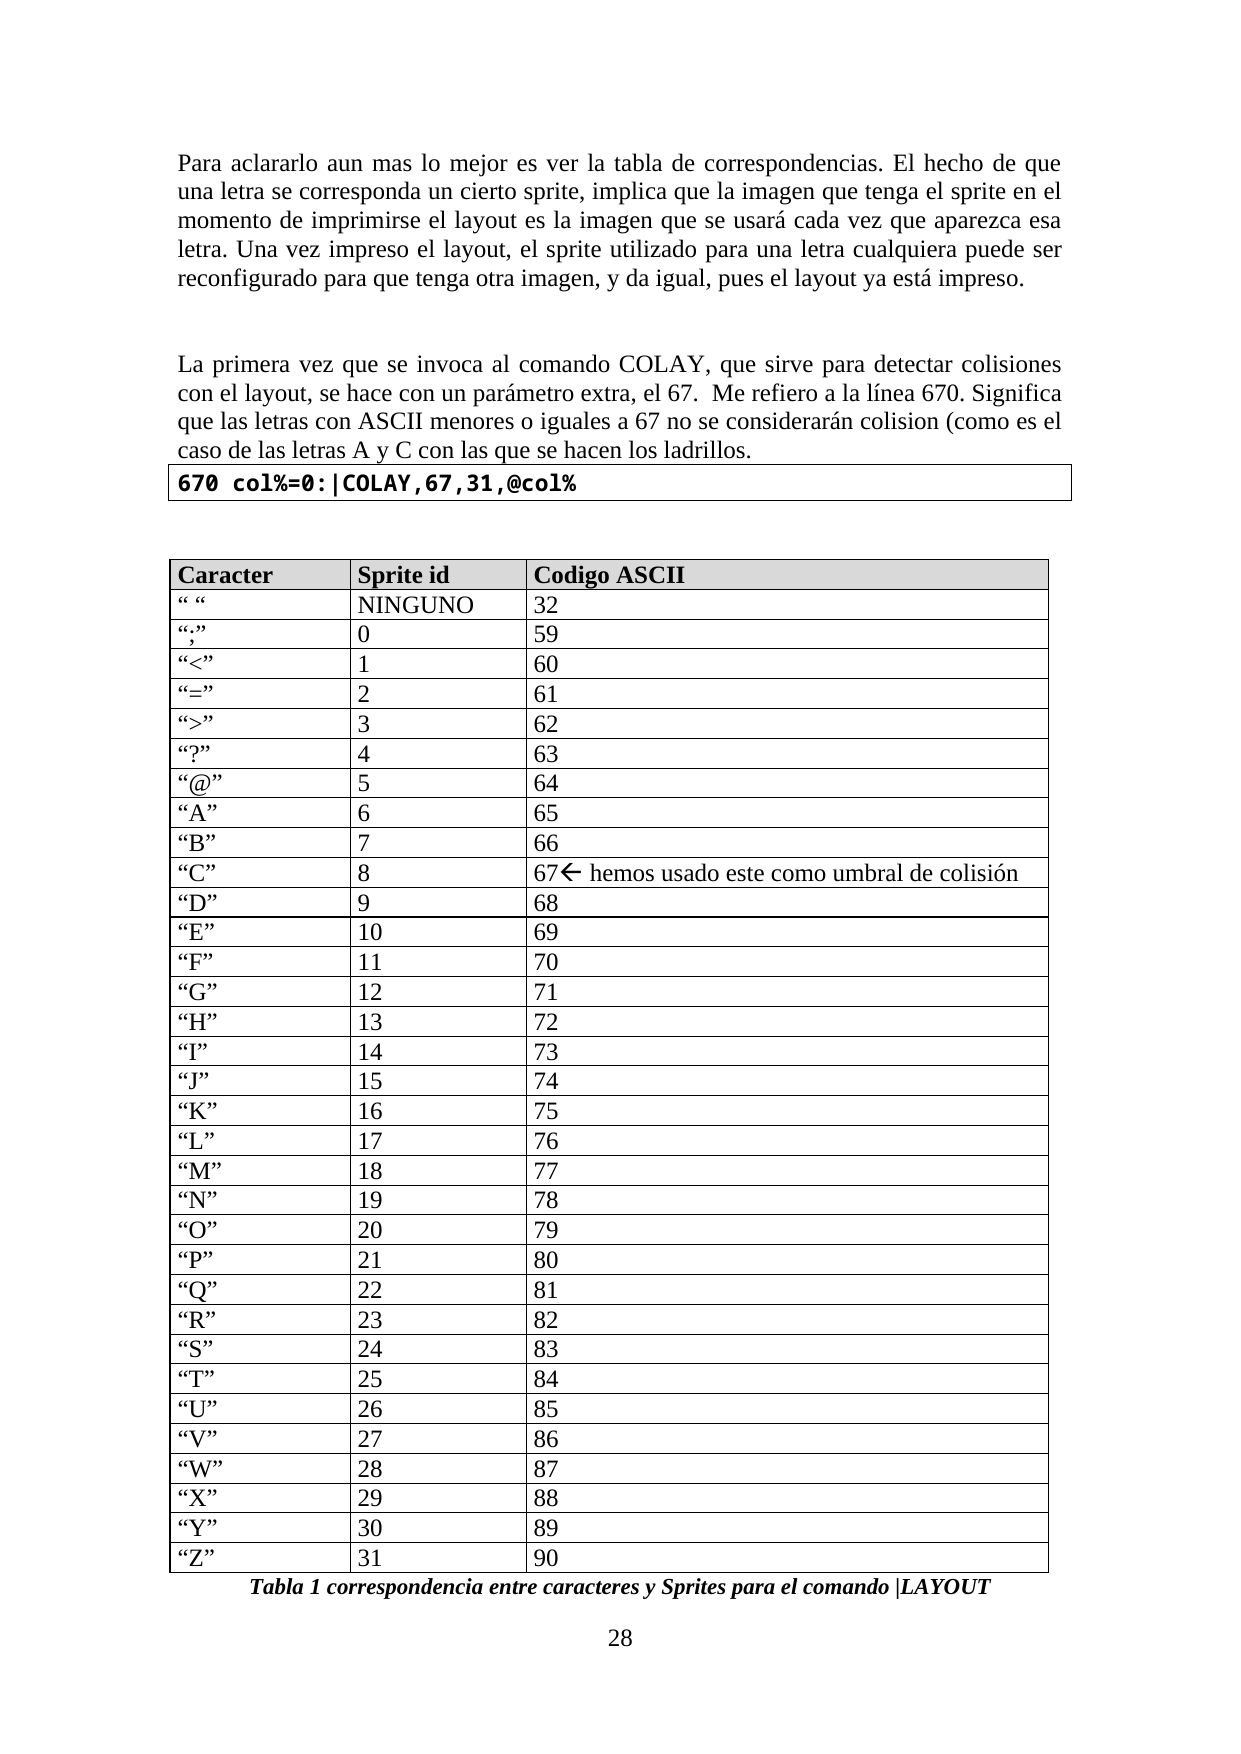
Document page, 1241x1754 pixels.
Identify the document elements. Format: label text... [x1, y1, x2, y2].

text 670 col%=0:|COLAY,67,31,@col% [169, 465, 1071, 500]
table_cell “Q” [171, 1275, 350, 1304]
table_cell “P” [171, 1245, 350, 1274]
table_cell 28 [351, 1454, 526, 1482]
table_cell 4 [351, 739, 526, 767]
table_cell 71 [527, 977, 1048, 1006]
table_cell 88 [527, 1484, 1048, 1512]
table_cell 70 [527, 947, 1048, 976]
table_cell 2 [351, 679, 526, 708]
table_cell 22 [351, 1275, 526, 1304]
table_cell 3 [351, 709, 526, 738]
table_cell “R” [171, 1305, 350, 1333]
table_cell 23 [351, 1305, 526, 1333]
table_cell “F” [171, 947, 350, 976]
table_cell 72 [527, 1007, 1048, 1036]
table_cell “E” [171, 918, 350, 946]
table_cell “O” [171, 1215, 350, 1244]
table_cell “I” [171, 1037, 350, 1065]
table_cell “A” [171, 798, 350, 827]
table_cell 69 [527, 918, 1048, 946]
table_cell “>” [171, 709, 350, 738]
table_cell 30 [351, 1513, 526, 1542]
table_cell “C” [171, 858, 350, 887]
table_header Caracter [171, 560, 350, 589]
table_cell “T” [171, 1364, 350, 1393]
table_cell 62 [527, 709, 1048, 738]
table_cell 21 [351, 1245, 526, 1274]
table_cell “M” [171, 1156, 350, 1184]
table_cell 65 [527, 798, 1048, 827]
text La primera vez que se invoca al comando COLAY, que sirve para detectar colisiones con el layout, se hace con un parámetro extra, el 67. Me refiero a la línea 670. Significa que las letras con ASCII menores o iguales a 67 no se considerarán colision (como es el caso de las letras A y C con las que se hacen los ladrillos. [177, 349, 1063, 464]
table_cell 29 [351, 1484, 526, 1512]
table_cell 89 [527, 1513, 1048, 1542]
table_cell “D” [171, 888, 350, 916]
table_cell 9 [351, 888, 526, 916]
table_cell 13 [351, 1007, 526, 1036]
table_cell 80 [527, 1245, 1048, 1274]
table_cell 63 [527, 739, 1048, 767]
table_cell “Y” [171, 1513, 350, 1542]
table_cell “H” [171, 1007, 350, 1036]
table_cell “K” [171, 1096, 350, 1125]
table_cell 81 [527, 1275, 1048, 1304]
table_cell “ “ [171, 590, 350, 618]
table_cell 73 [527, 1037, 1048, 1065]
table_cell 59 [527, 620, 1048, 648]
table_cell 76 [527, 1126, 1048, 1155]
table_cell 74 [527, 1066, 1048, 1095]
table_cell 6 [351, 798, 526, 827]
table_cell 32 [527, 590, 1048, 618]
table_cell 75 [527, 1096, 1048, 1125]
table_cell 20 [351, 1215, 526, 1244]
table_cell 27 [351, 1424, 526, 1453]
table_cell 15 [351, 1066, 526, 1095]
table_cell 25 [351, 1364, 526, 1393]
table_cell 61 [527, 679, 1048, 708]
table_cell 64 [527, 769, 1048, 797]
table_cell “<” [171, 649, 350, 678]
table_cell 17 [351, 1126, 526, 1155]
table_cell 60 [527, 649, 1048, 678]
table_cell “V” [171, 1424, 350, 1453]
table_cell 18 [351, 1156, 526, 1184]
table_cell “N” [171, 1186, 350, 1214]
table_cell 19 [351, 1186, 526, 1214]
table_cell 26 [351, 1394, 526, 1423]
table_cell “=” [171, 679, 350, 708]
table_cell “B” [171, 828, 350, 857]
table_cell 79 [527, 1215, 1048, 1244]
table_cell “W” [171, 1454, 350, 1482]
table_cell 14 [351, 1037, 526, 1065]
table_cell 82 [527, 1305, 1048, 1333]
table_cell 31 [351, 1543, 526, 1572]
table_cell 68 [527, 888, 1048, 916]
table_cell “U” [171, 1394, 350, 1423]
table_cell 10 [351, 918, 526, 946]
table_cell 78 [527, 1186, 1048, 1214]
table_cell 85 [527, 1394, 1048, 1423]
table_cell 11 [351, 947, 526, 976]
table_header Sprite id [351, 560, 526, 589]
table_cell 1 [351, 649, 526, 678]
table_cell 66 [527, 828, 1048, 857]
table_cell “L” [171, 1126, 350, 1155]
table_cell 87 [527, 1454, 1048, 1482]
table_cell 77 [527, 1156, 1048, 1184]
table_cell “Z” [171, 1543, 350, 1572]
text Para aclararlo aun mas lo mejor es ver la tabla de correspondencias. El hecho de que una letra se corresponda un cierto sprite, implica que la imagen que tenga el sprite en el momento de imprimirse el layout es la imagen que se usará cada vez que aparezca esa letra. Una vez impreso el layout, el sprite utilizado para una letra cualquiera puede ser reconfigurado para que tenga otra imagen, y da igual, pues el layout ya está impreso. [177, 148, 1063, 291]
table_cell “?” [171, 739, 350, 767]
table_cell “X” [171, 1484, 350, 1512]
table_cell 16 [351, 1096, 526, 1125]
table_cell “@” [171, 769, 350, 797]
table_cell 84 [527, 1364, 1048, 1393]
text Tabla 1 correspondencia entre caracteres y Sprites para el comando |LAYOUT [177, 1573, 1063, 1599]
table_cell 12 [351, 977, 526, 1006]
table_cell 7 [351, 828, 526, 857]
table_cell 83 [527, 1335, 1048, 1363]
table_cell “G” [171, 977, 350, 1006]
table_cell “;” [171, 620, 350, 648]
table_cell “J” [171, 1066, 350, 1095]
table_cell 5 [351, 769, 526, 797]
table_cell 0 [351, 620, 526, 648]
table_header Codigo ASCII [527, 560, 1048, 589]
table_cell 8 [351, 858, 526, 887]
table_cell 67 hemos usado este como umbral de colisión [527, 858, 1048, 887]
table_cell 90 [527, 1543, 1048, 1572]
table_cell 86 [527, 1424, 1048, 1453]
table_cell 24 [351, 1335, 526, 1363]
table_cell “S” [171, 1335, 350, 1363]
table_cell NINGUNO [351, 590, 526, 618]
